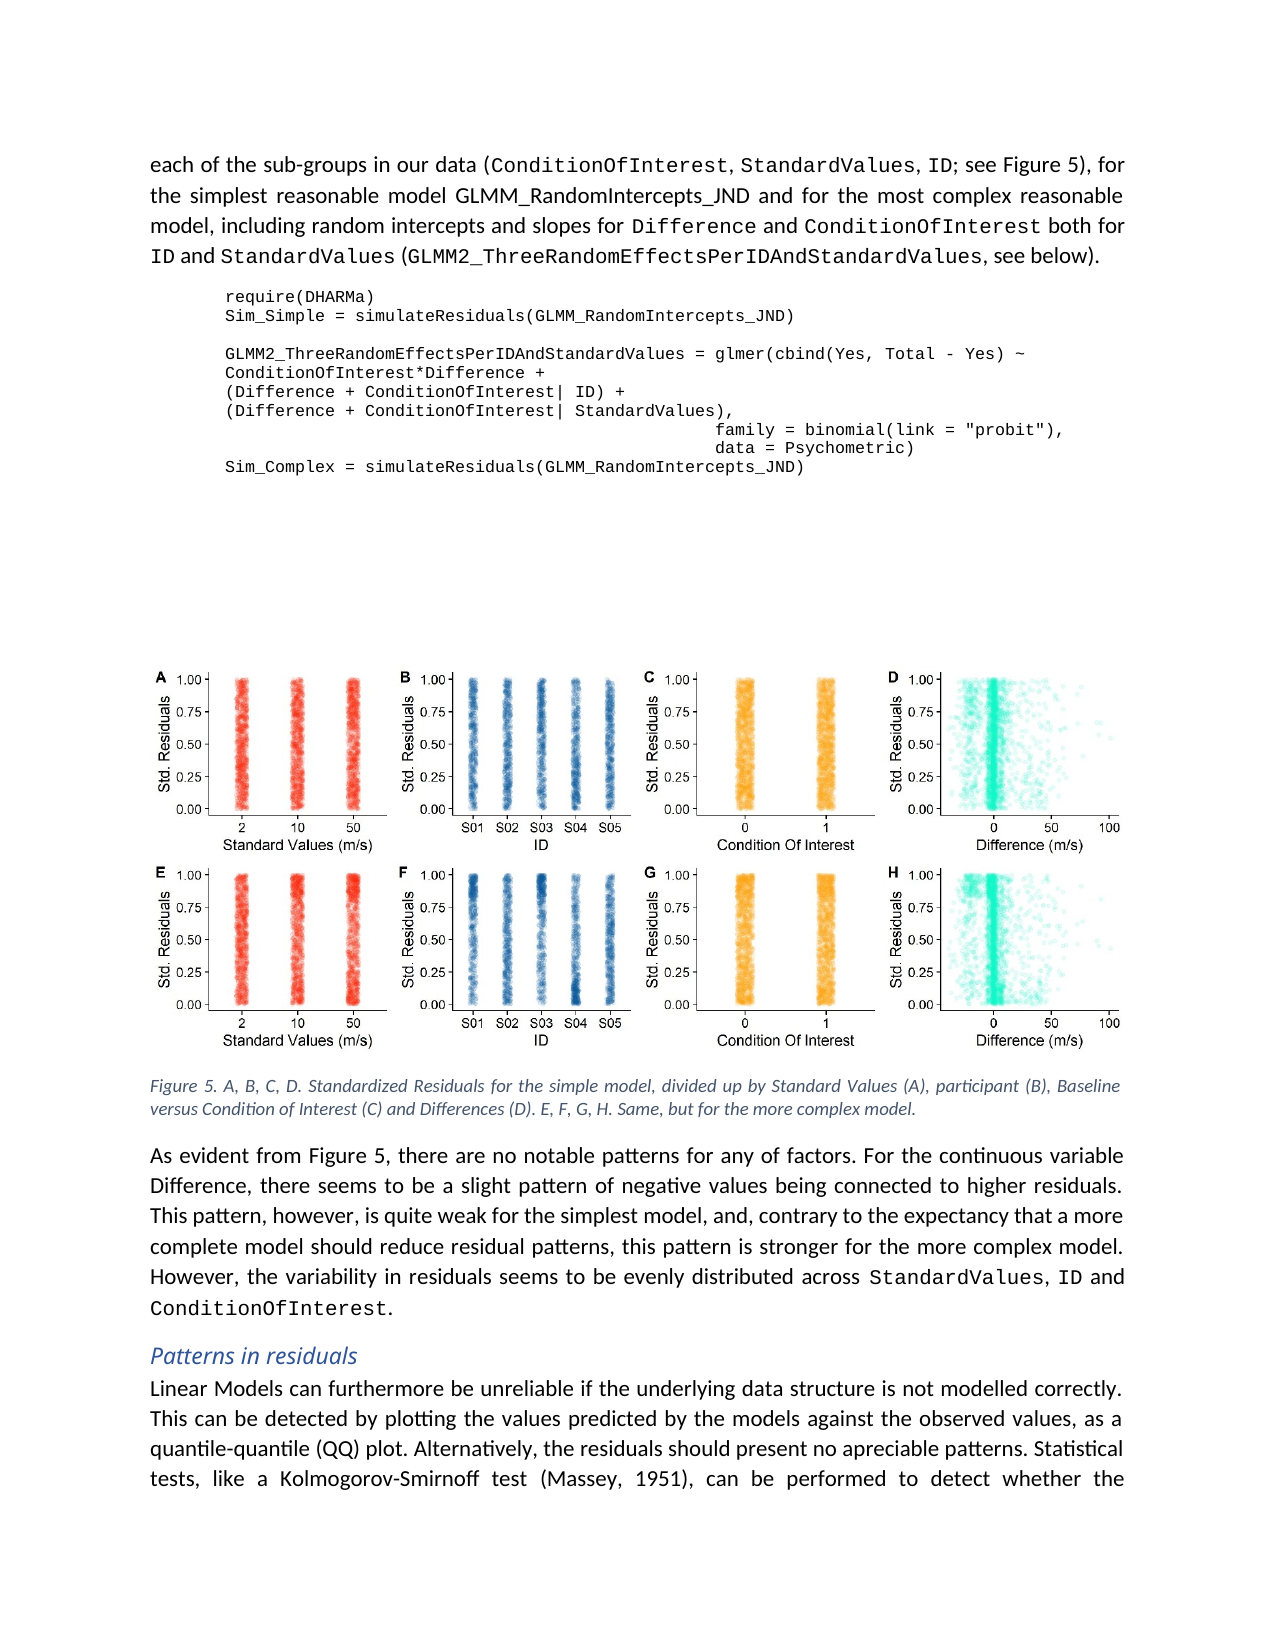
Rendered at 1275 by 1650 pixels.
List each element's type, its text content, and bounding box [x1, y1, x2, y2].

text family = binomial(link = "probit"), [225, 421, 1125, 440]
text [150, 1374, 1125, 1493]
text As evident from Figure 5, there are no notable patterns for any of factors. For the continuous variable Difference, there seems to be a slight pattern of negative values being connected to higher residuals. This pattern, however, is quite weak for the simplest model, and, contrary to the expectancy that a more complete model should reduce residual patterns, this pattern is stronger for the more complex model. However, the variability in residuals seems to be evenly distributed across StandardValues, ID and ConditionOfInterest. [150, 1141, 1125, 1321]
text (Difference + ConditionOfInterest| ID) + [150, 383, 1125, 402]
text require(DHARMa) [225, 289, 1125, 308]
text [150, 150, 1125, 270]
text (Difference + ConditionOfInterest| StandardValues), [225, 402, 1125, 421]
text Sim_Complex = simulateResiduals(GLMM_RandomIntercepts_JND) [225, 459, 1125, 478]
subtitle Patterns in residuals [150, 1340, 1125, 1371]
text data = Psychometric) [225, 440, 1125, 459]
text Sim_Simple = simulateResiduals(GLMM_RandomIntercepts_JND) [225, 308, 1125, 327]
text GLMM2_ThreeRandomEffectsPerIDAndStandardValues = glmer(cbind(Yes, Total - Yes) ~ ConditionOfInterest*Difference + [225, 346, 1125, 383]
picture [150, 665, 1125, 1056]
